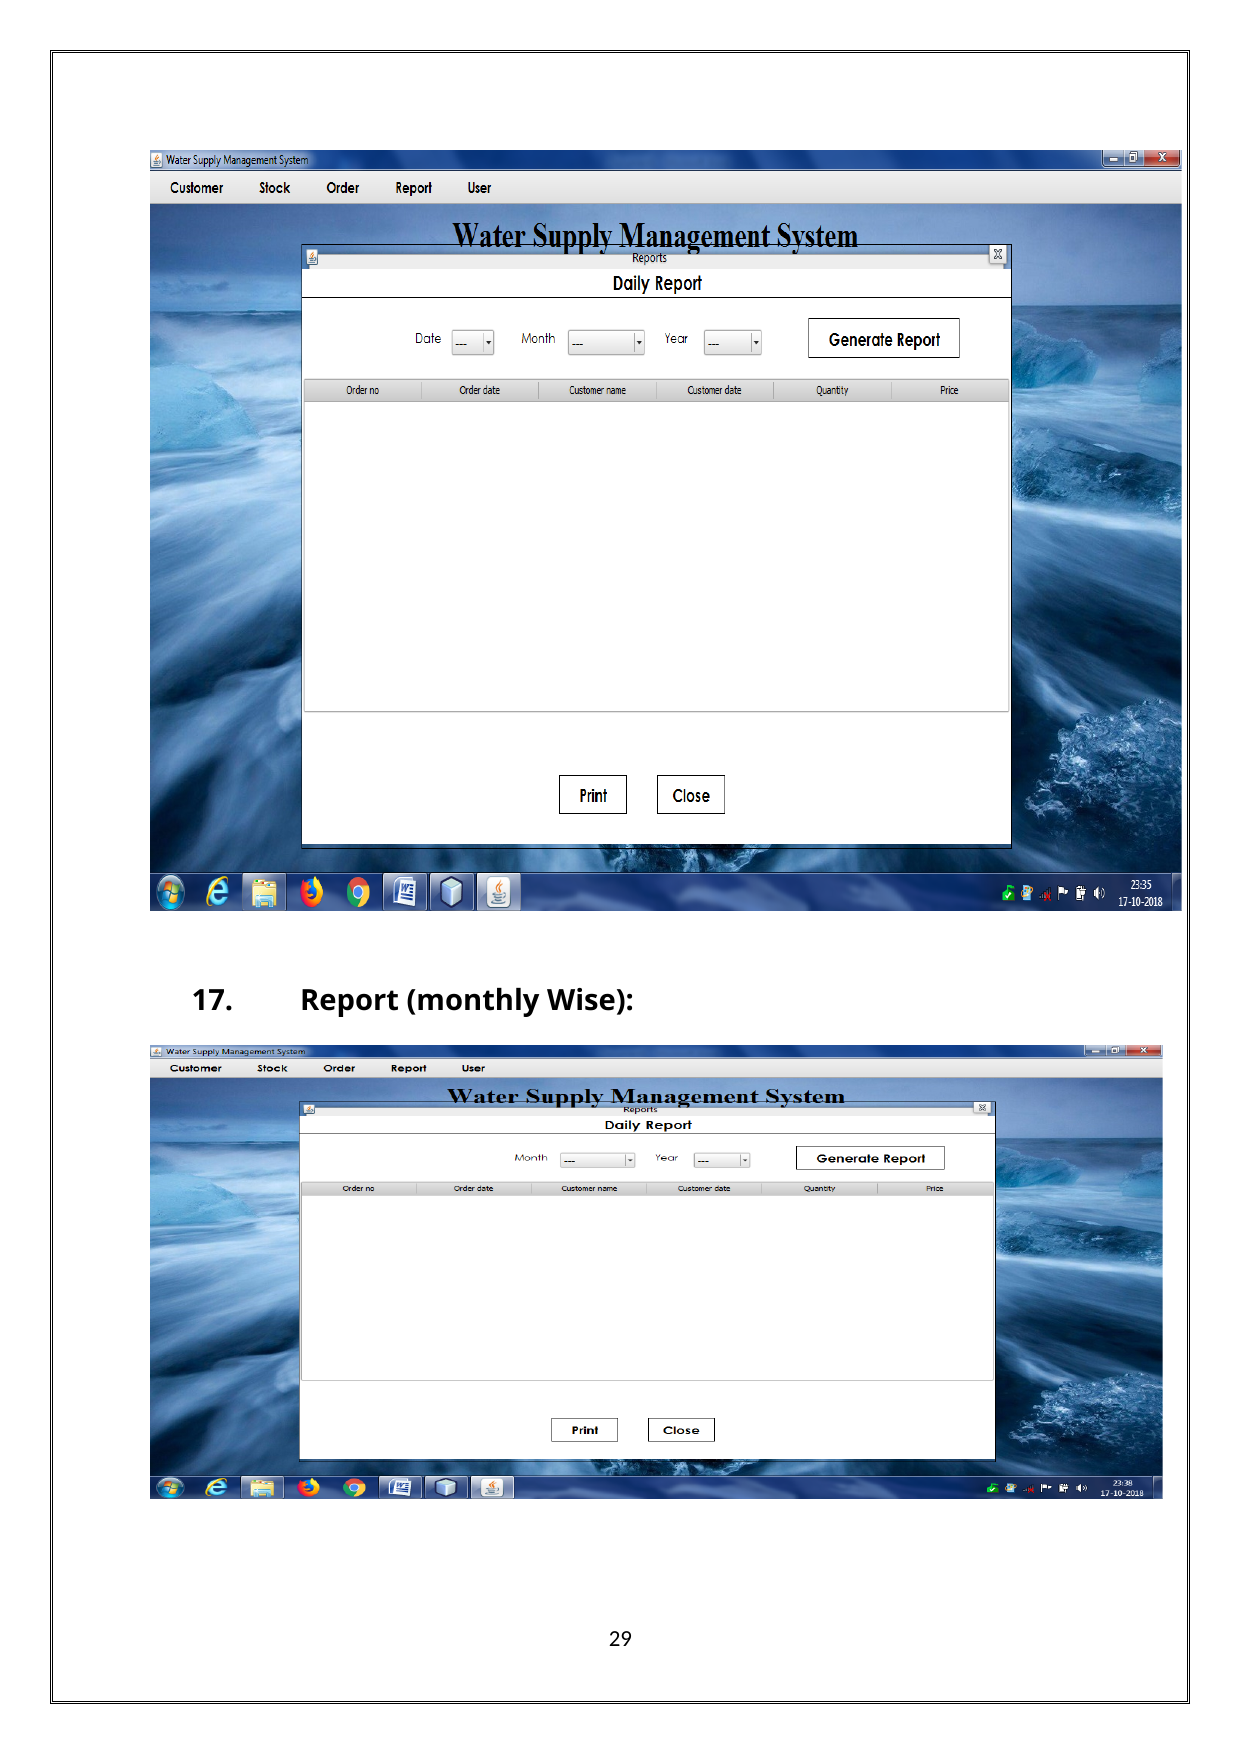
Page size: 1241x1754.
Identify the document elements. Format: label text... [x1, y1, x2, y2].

picture [150, 150, 1182, 911]
picture [150, 1045, 1163, 1499]
list Report (monthly Wise): [191, 979, 1090, 1019]
